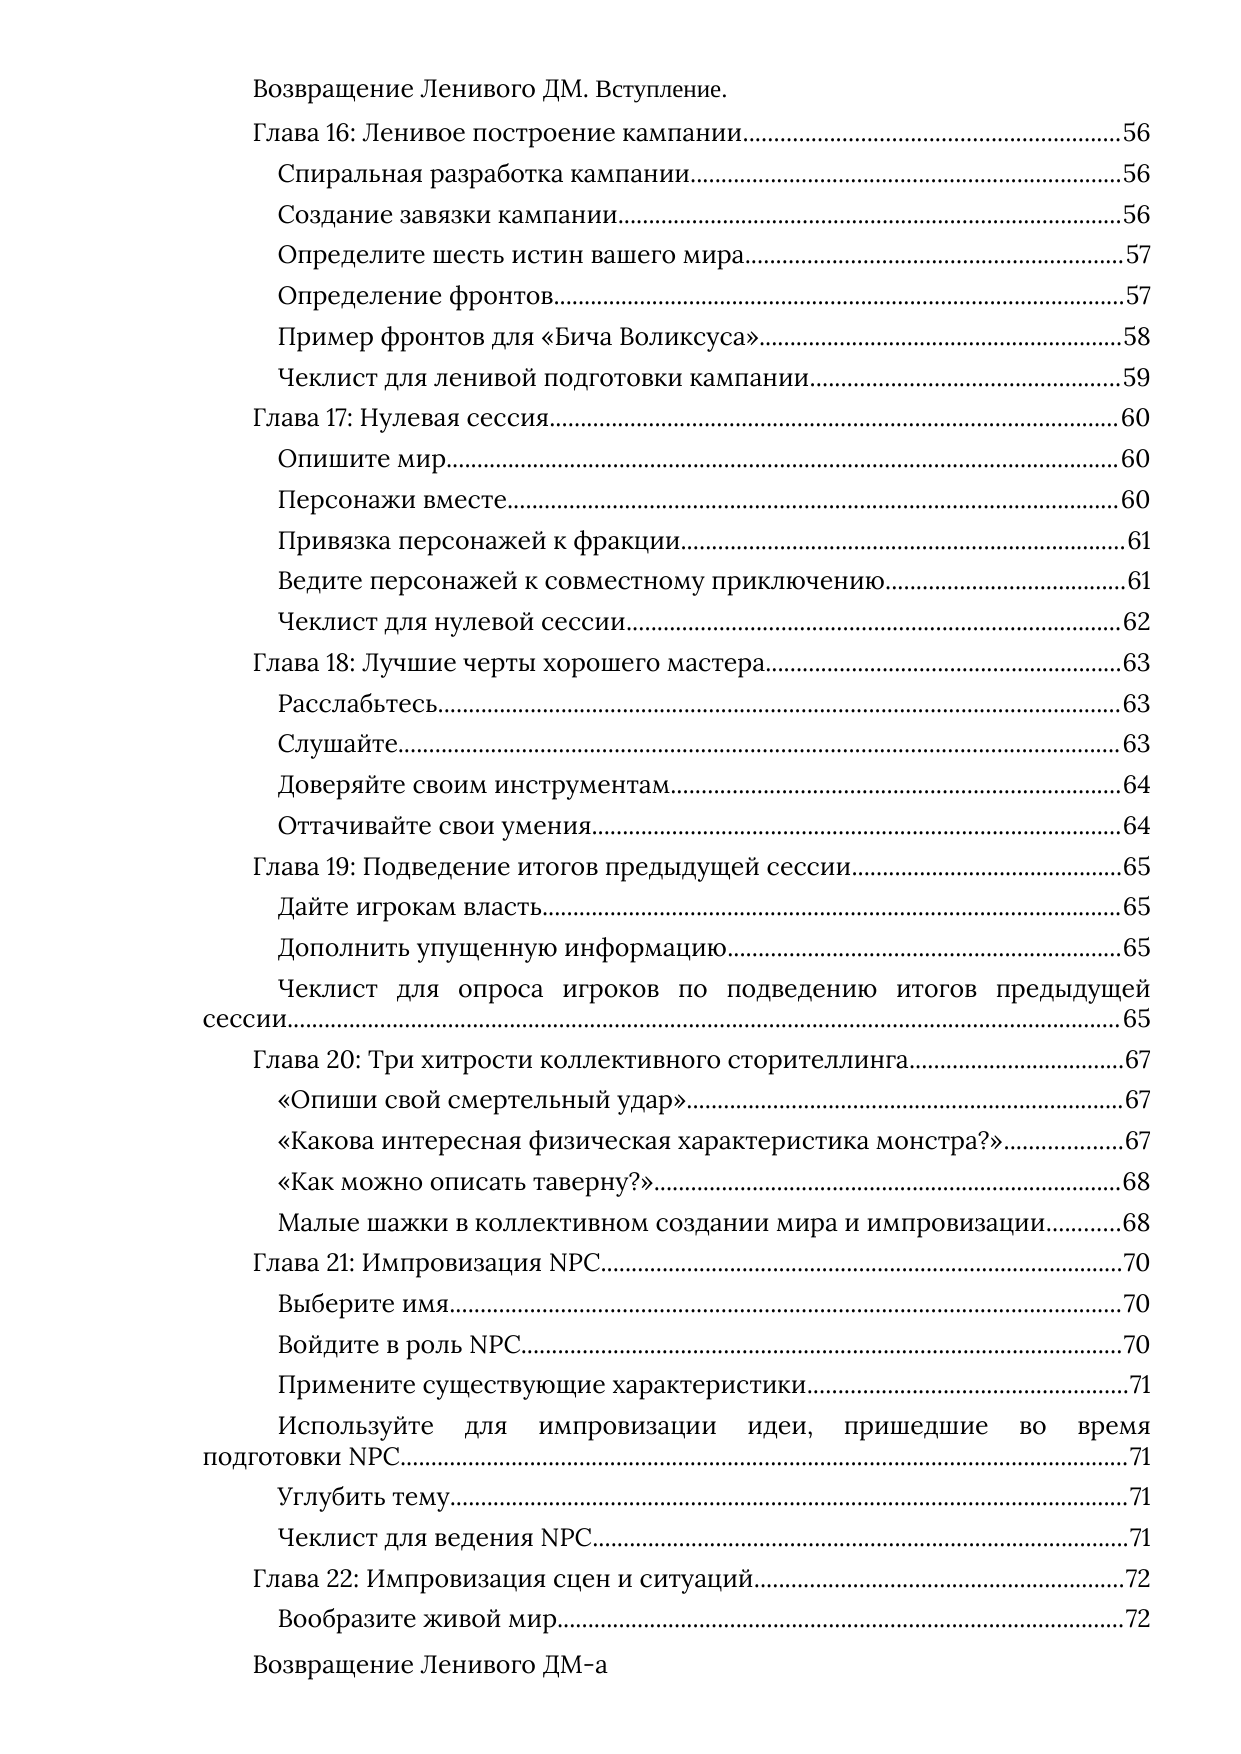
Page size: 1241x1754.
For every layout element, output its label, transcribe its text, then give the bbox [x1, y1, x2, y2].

text «Опиши свой смертельный удар» 67 [202, 1085, 1152, 1116]
text «Как можно описать таверну?» 68 [202, 1167, 1152, 1197]
text Выберите имя 70 [202, 1289, 1152, 1319]
text Глава 20: Три хитрости коллективного сторителлинга⁠⁠ 67 [177, 1044, 1152, 1075]
text Глава 17: Нулевая сессия⁠⁠ 60 [177, 403, 1152, 433]
text Используйте для импровизации идеи, пришедшие во время подготовки NPC 71 [202, 1411, 1152, 1472]
text Глава 16: Ленивое построение кампании⁠⁠ 56 [177, 118, 1152, 148]
text Определение фронтов 57 [202, 281, 1152, 311]
text Войдите в роль NPC 70 [202, 1329, 1152, 1360]
text Спиральная разработка кампании 56 [202, 159, 1152, 189]
text Вообразите живой мир 72 [202, 1604, 1152, 1634]
text Глава 22: Импровизация сцен и ситуаций⁠⁠ 72 [177, 1563, 1152, 1594]
text Опишите мир 60 [202, 444, 1152, 474]
text Расслабьтесь 63 [202, 688, 1152, 719]
text Глава 21: Импровизация NPC⁠⁠ 70 [177, 1248, 1152, 1278]
text Пример фронтов для «Бича Воликсуса» 58 [202, 322, 1152, 352]
text Чеклист для ленивой подготовки кампании 59 [202, 362, 1152, 393]
text Чеклист для ведения NPC 71 [202, 1523, 1152, 1553]
text Дайте игрокам власть 65 [202, 892, 1152, 922]
text Глава 19: Подведение итогов предыдущей сессии⁠⁠ 65 [177, 851, 1152, 882]
text Ведите персонажей к совместному приключению 61 [202, 566, 1152, 596]
text Примените существующие характеристики 71 [202, 1370, 1152, 1401]
text Привязка персонажей к фракции 61 [202, 525, 1152, 556]
text Чеклист для нулевой сессии 62 [202, 607, 1152, 637]
text Углубить тему 71 [202, 1482, 1152, 1512]
text Чеклист для опроса игроков по подведению итогов предыдущей сессии 65 [202, 973, 1152, 1034]
text Дополнить упущенную информацию 65 [202, 933, 1152, 963]
text Определите шесть истин вашего мира 57 [202, 240, 1152, 271]
text Персонажи вместе 60 [202, 485, 1152, 515]
text Создание завязки кампании 56 [202, 199, 1152, 230]
text Слушайте 63 [202, 729, 1152, 759]
text Доверяйте своим инструментам 64 [202, 770, 1152, 800]
text Малые шажки в коллективном создании мира и импровизации 68 [202, 1207, 1152, 1238]
text Оттачивайте свои умения 64 [202, 811, 1152, 841]
text Глава 18: Лучшие черты хорошего мастера⁠⁠ 63 [177, 648, 1152, 678]
text «Какова интересная физическая характеристика монстра?» 67 [202, 1126, 1152, 1156]
